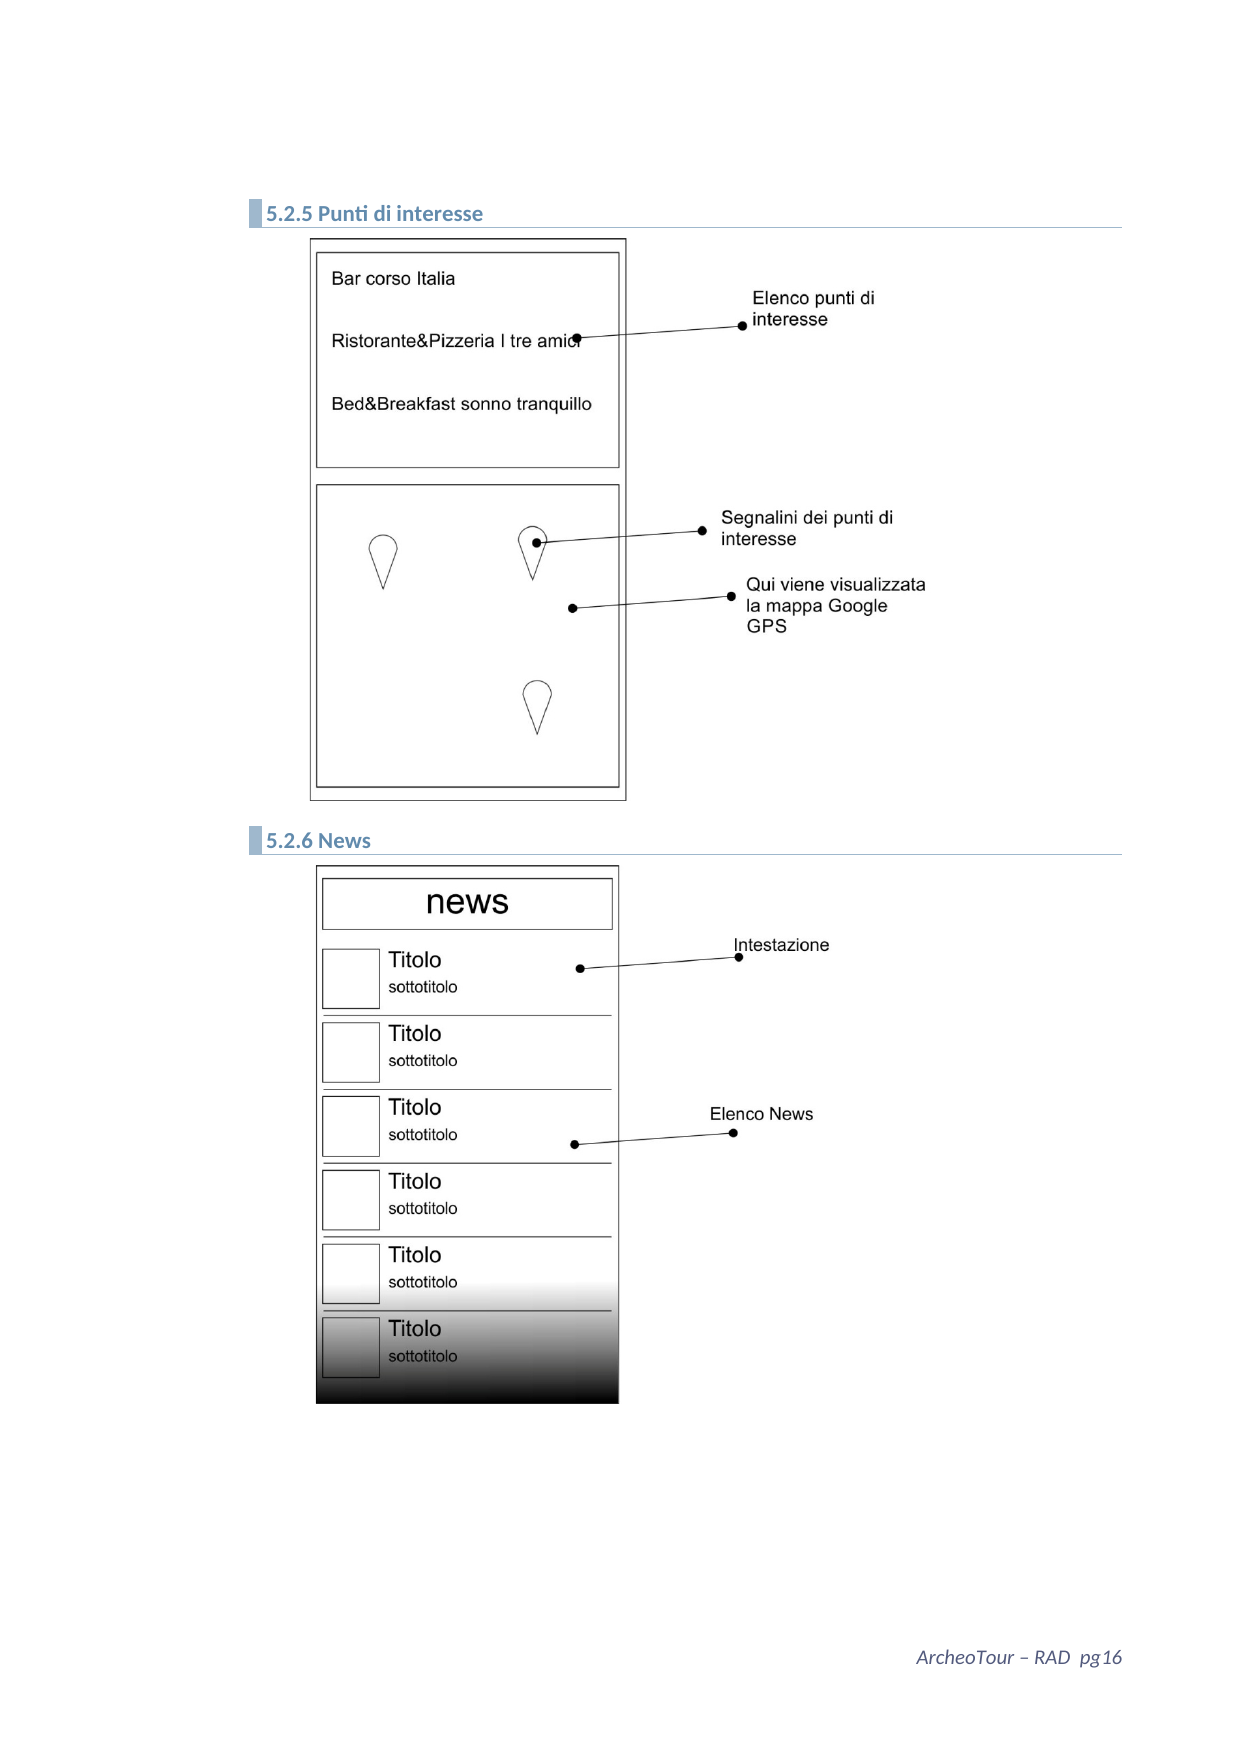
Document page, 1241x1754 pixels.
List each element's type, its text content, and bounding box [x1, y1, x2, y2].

picture [315, 865, 925, 1404]
picture [309, 238, 931, 801]
subtitle 5.2.6 News [262, 826, 1122, 854]
subtitle 5.2.5 Punti di interesse [262, 199, 1122, 227]
